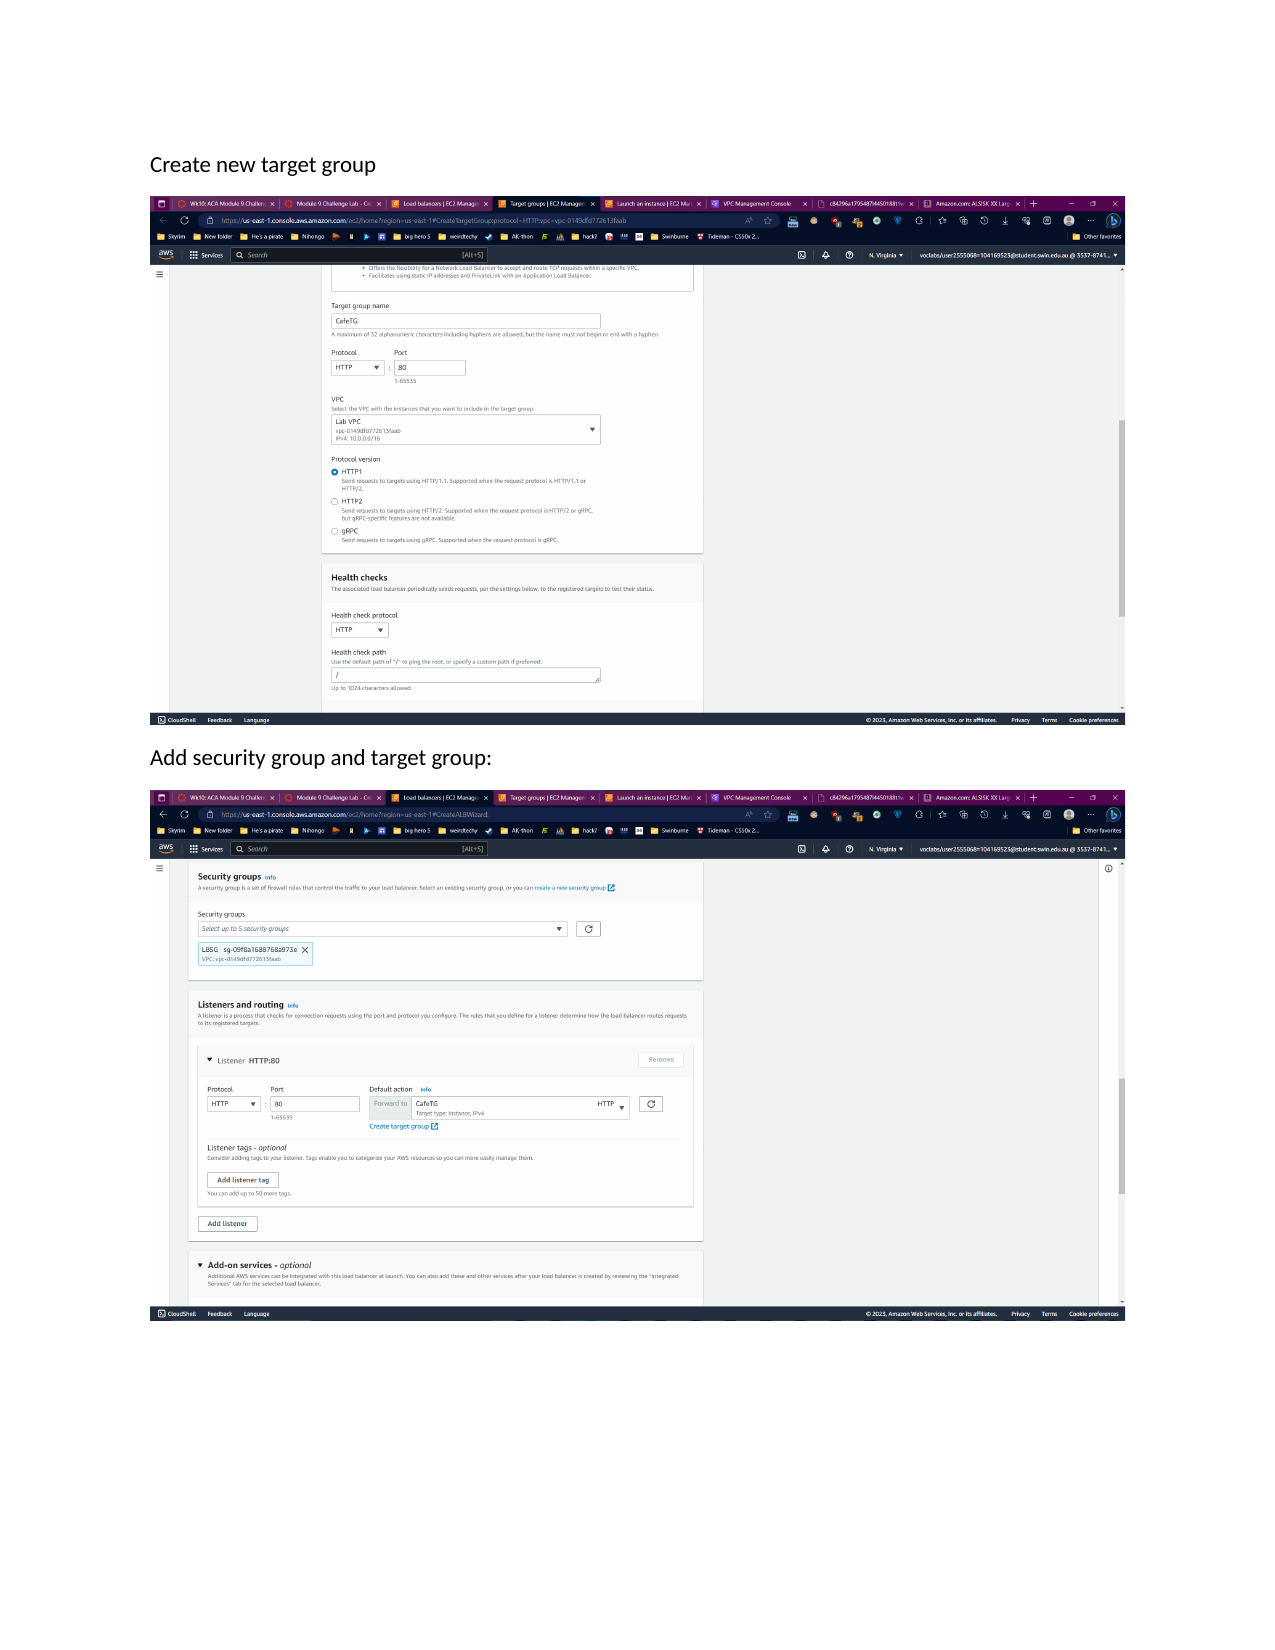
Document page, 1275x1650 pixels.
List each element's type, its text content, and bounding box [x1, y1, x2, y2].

text Create new target group [150, 150, 1125, 178]
picture [150, 196, 1125, 725]
picture [150, 790, 1125, 1321]
text Add security group and target group: [150, 743, 1125, 772]
